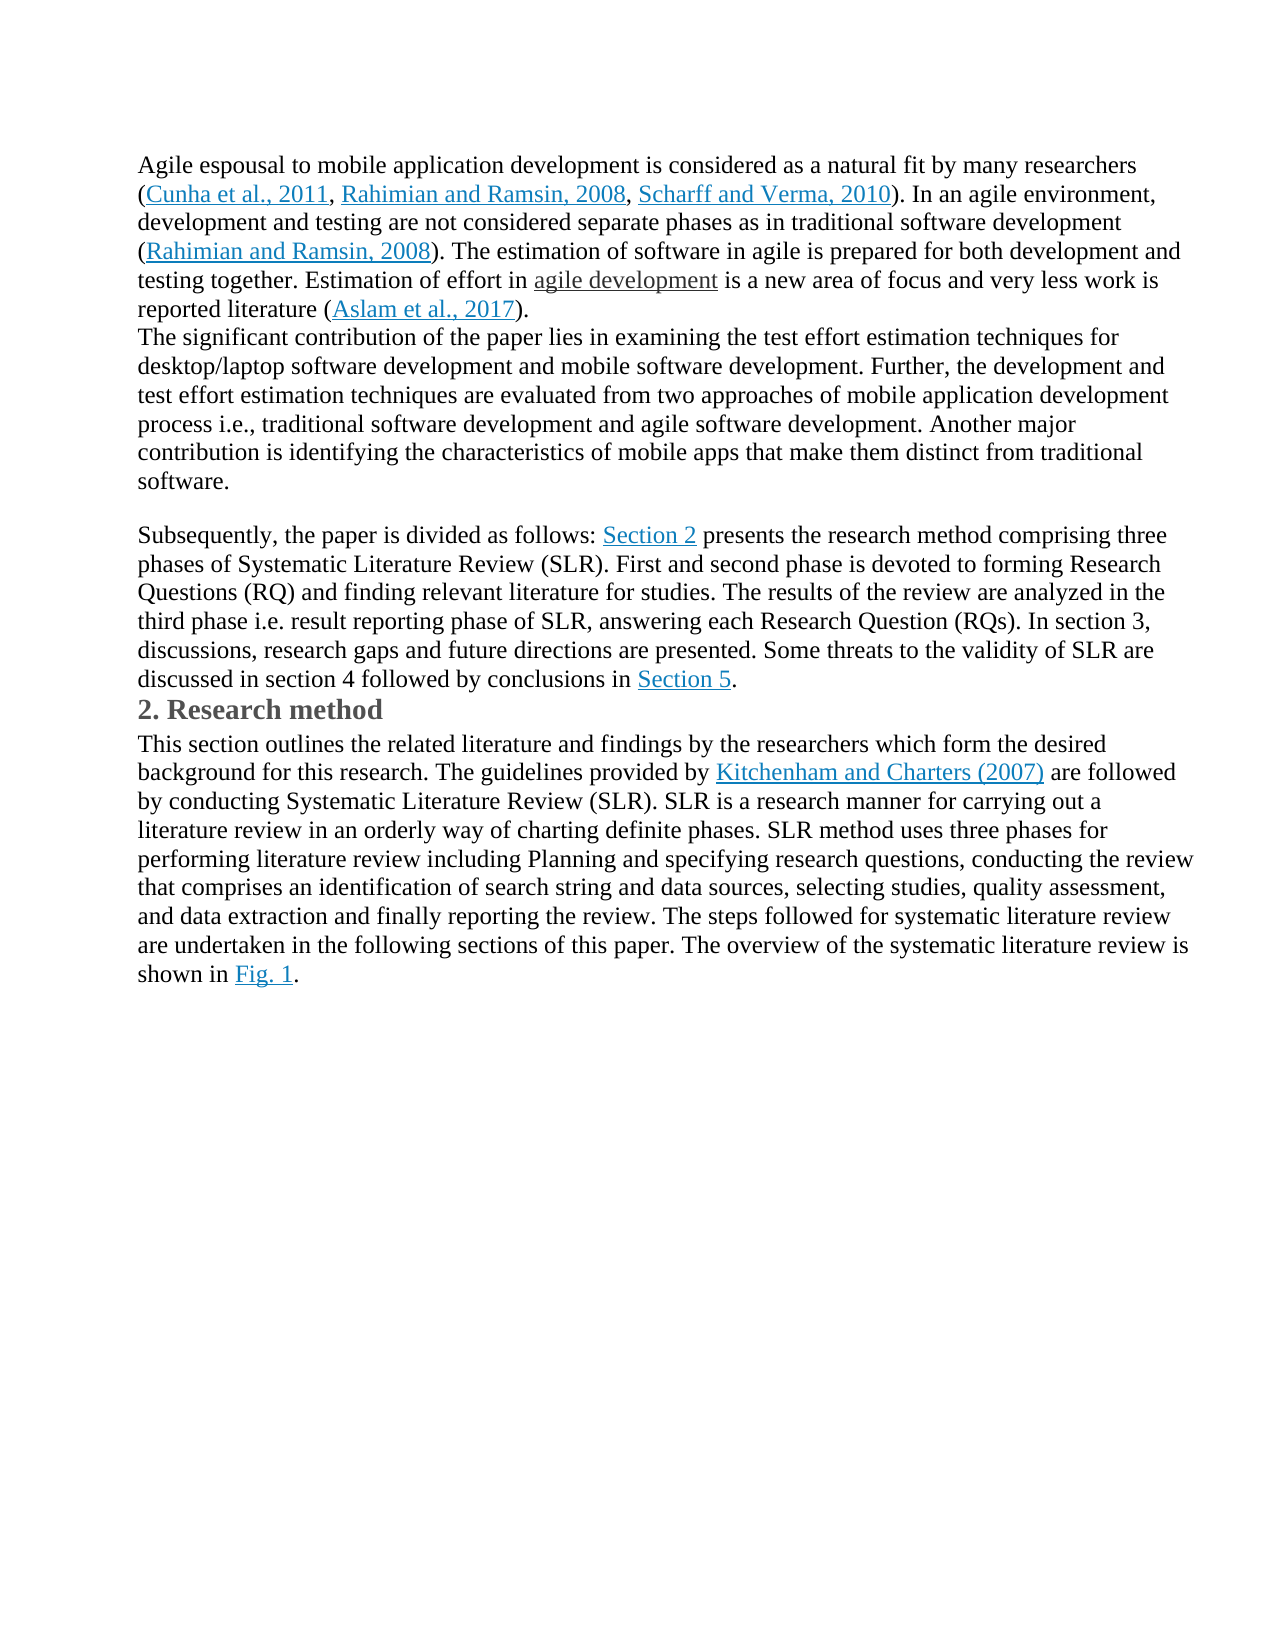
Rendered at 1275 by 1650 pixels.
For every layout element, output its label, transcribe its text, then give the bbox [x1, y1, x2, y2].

text The significant contribution of the paper lies in examining the test effort estimation techniques for desktop/laptop software development and mobile software development. Further, the development and test effort estimation techniques are evaluated from two approaches of mobile application development process i.e., traditional software development and agile software development. Another major contribution is identifying the characteristics of mobile apps that make them distinct from traditional software. [137, 322, 1195, 495]
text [137, 150, 1195, 322]
subtitle 2. Research method [137, 692, 1044, 726]
text Subsequently, the paper is divided as follows: Section 2 presents the research method comprising three phases of Systematic Literature Review (SLR). First and second phase is devoted to forming Research Questions (RQ) and finding relevant literature for studies. The results of the review are analyzed in the third phase i.e. result reporting phase of SLR, answering each Research Question (RQs). In section 3, discussions, research gaps and future directions are presented. Some threats to the validity of SLR are discussed in section 4 followed by conclusions in Section 5. [137, 520, 1195, 692]
text This section outlines the related literature and findings by the researchers which form the desired background for this research. The guidelines provided by Kitchenham and Charters (2007) are followed by conducting Systematic Literature Review (SLR). SLR is a research manner for carrying out a literature review in an orderly way of charting definite phases. SLR method uses three phases for performing literature review including Planning and specifying research questions, conducting the review that comprises an identification of search string and data sources, selecting studies, quality assessment, and data extraction and finally reporting the review. The steps followed for systematic literature review are undertaken in the following sections of this paper. The overview of the systematic literature review is shown in Fig. 1. [137, 729, 1195, 987]
